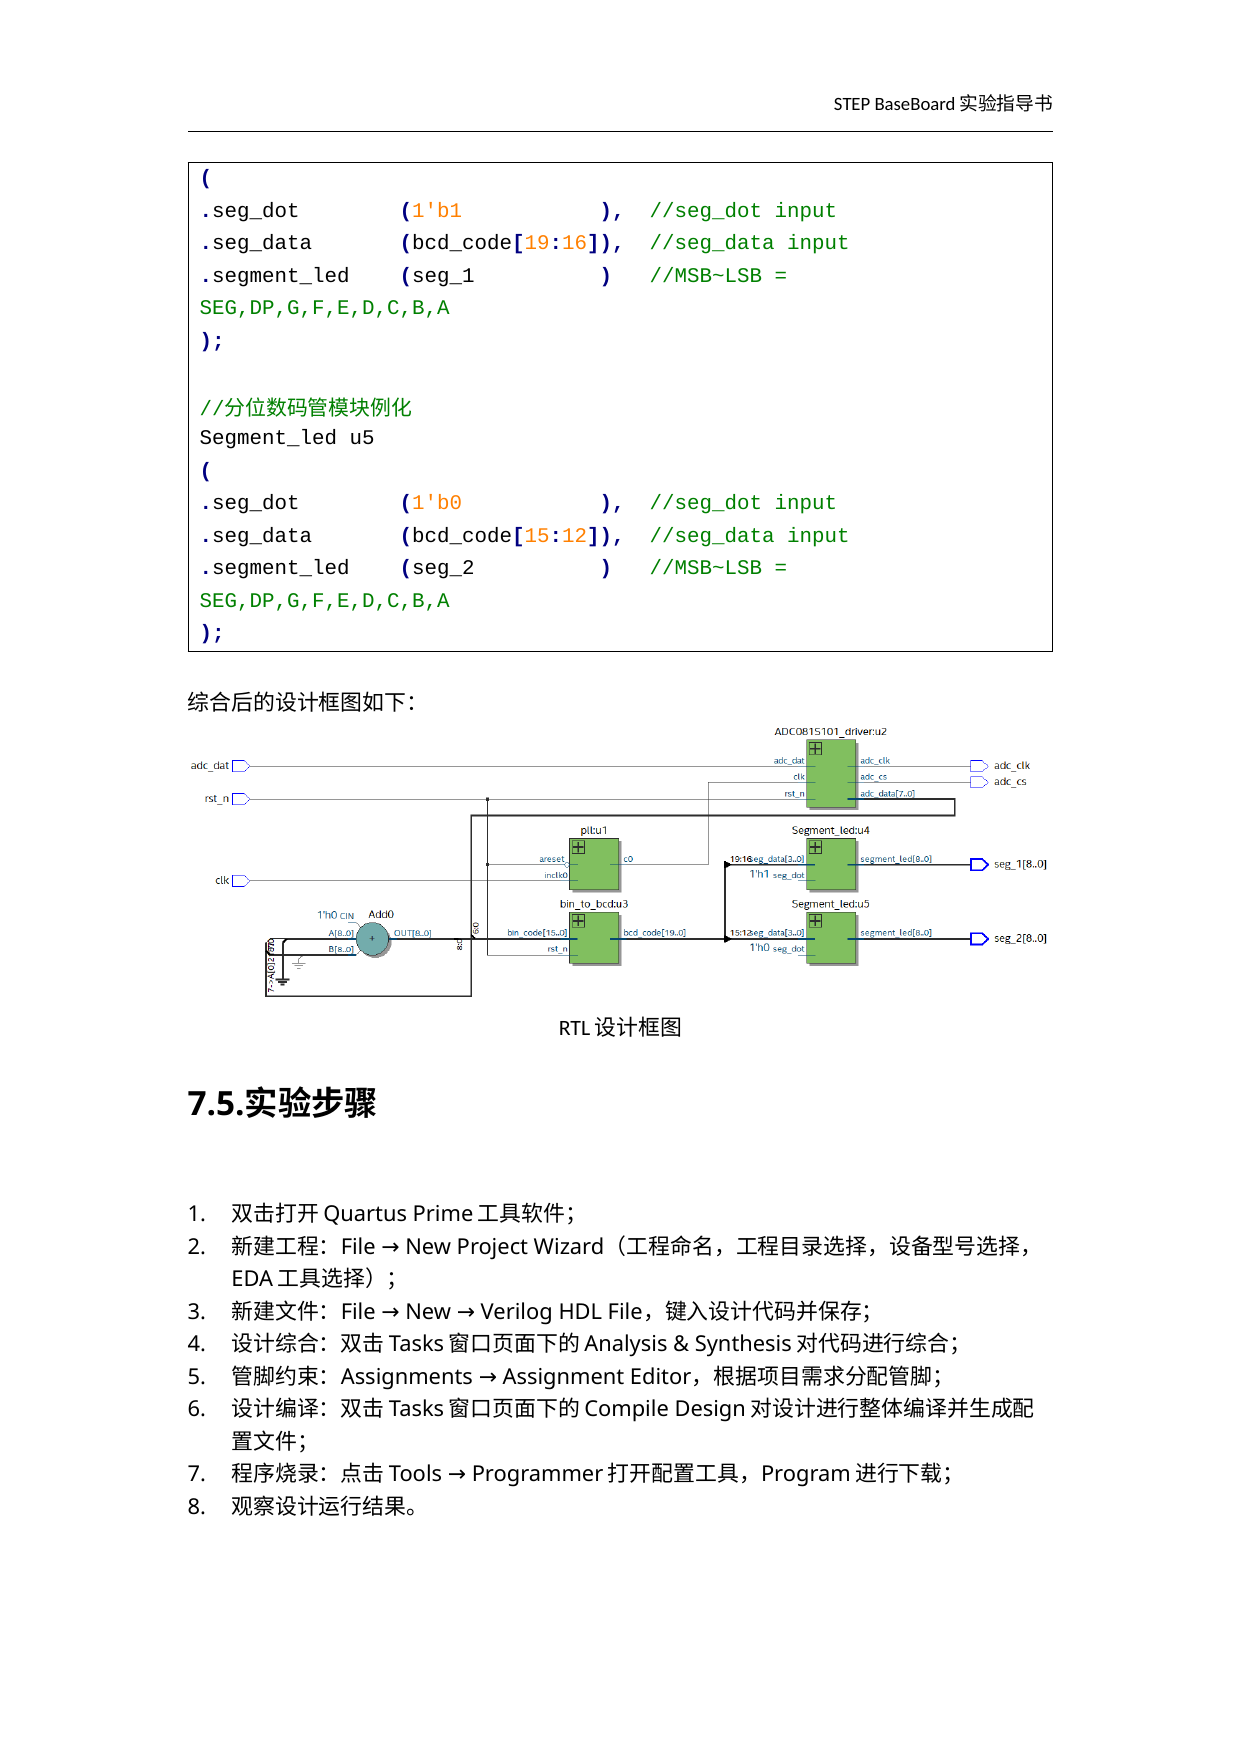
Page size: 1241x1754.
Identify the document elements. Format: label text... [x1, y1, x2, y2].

list 设计综合：双击Tasks窗口页面下的Analysis & Synthesis对代码进行综合； [187, 1326, 1053, 1358]
text 综合后的设计框图如下： [187, 684, 1053, 717]
picture [187, 720, 1053, 1005]
list 双击打开Quartus Prime工具软件； [187, 1196, 1053, 1228]
list 程序烧录：点击Tools → Programmer打开配置工具，Program进行下载； [187, 1456, 1053, 1488]
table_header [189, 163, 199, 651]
subtitle 7.5.实验步骤 [187, 1069, 1053, 1134]
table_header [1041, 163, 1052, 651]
text RTL设计框图 [187, 1009, 1053, 1042]
list 新建文件：File → New → Verilog HDL File，键入设计代码并保存； [187, 1293, 1053, 1326]
list 新建工程：File → New Project Wizard（工程命名，工程目录选择，设备型号选择，EDA工具选择）； [187, 1228, 1053, 1293]
list 观察设计运行结果。 [187, 1488, 1053, 1521]
list 设计编译：双击Tasks窗口页面下的Compile Design对设计进行整体编译并生成配置文件； [187, 1391, 1053, 1456]
list 管脚约束：Assignments → Assignment Editor，根据项目需求分配管脚； [187, 1358, 1053, 1391]
